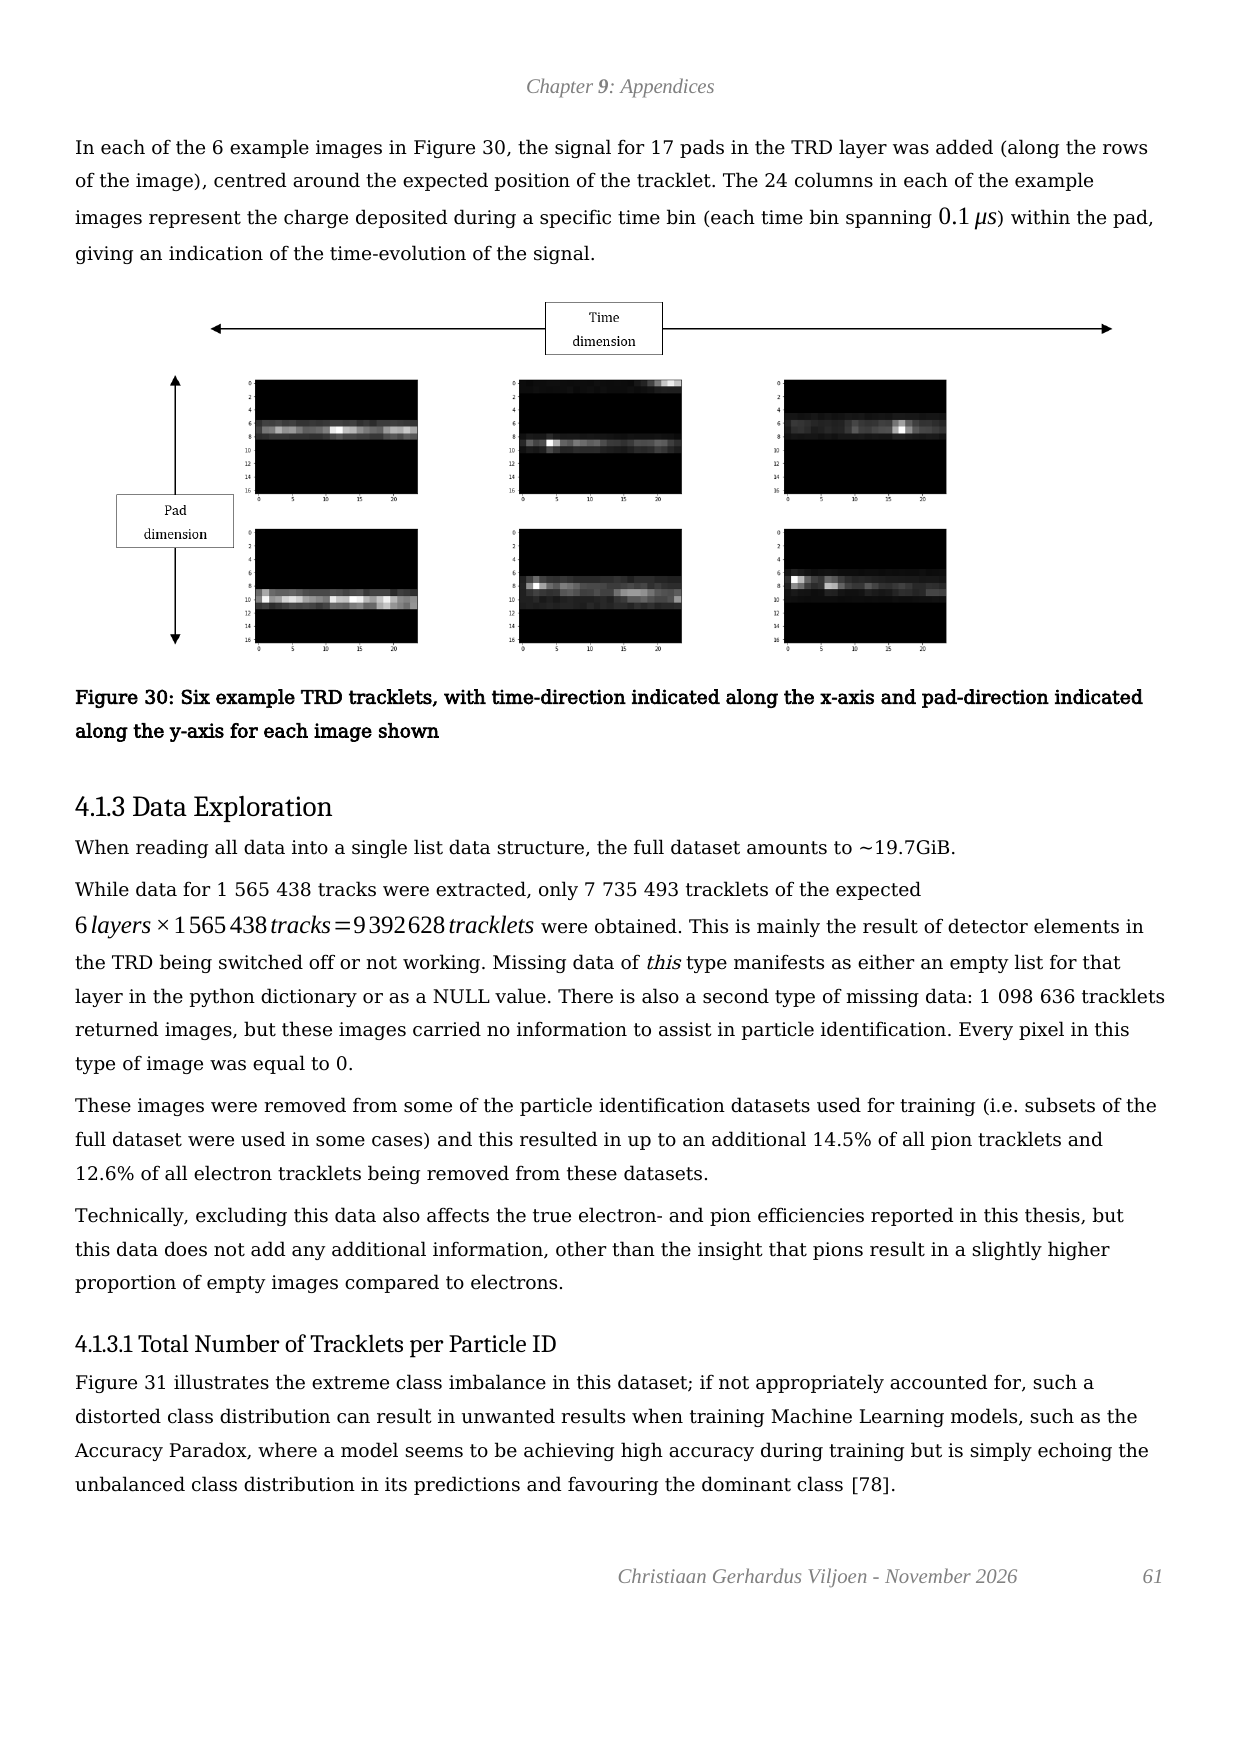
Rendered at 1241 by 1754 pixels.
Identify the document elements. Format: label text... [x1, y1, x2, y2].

text These images were removed from some of the particle identification datasets used for training (i.e. subsets of the full dataset were used in some cases) and this resulted in up to an additional 14.5% of all pion tracklets and 12.6% of all electron tracklets being removed from these datasets. [75, 1094, 1165, 1184]
picture [114, 283, 1127, 666]
text While data for 1 565 438 tracks were extracted, only 7 735 493 tracklets of the expected were obtained. This is mainly the result of detector elements in the TRD being switched off or not working. Missing data of this type manifests as either an empty list for that layer in the python dictionary or as a NULL value. There is also a second type of missing data: 1 098 636 tracklets returned images, but these images carried no information to assist in particle identification. Every pixel in this type of image was equal to 0. [75, 878, 1165, 1074]
text In each of the 6 example images in Figure 30, the signal for 17 pads in the TRD layer was added (along the rows of the image), centred around the expected position of the tracklet. The 24 columns in each of the example images represent the charge deposited during a specific time bin (each time bin spanning ) within the pad, giving an indication of the time-evolution of the signal. [75, 135, 1165, 264]
text Figure 31 illustrates the extreme class imbalance in this dataset; if not appropriately accounted for, such a distorted class distribution can result in unwanted results when training Machine Learning models, such as the Accuracy Paradox, where a model seems to be achieving high accuracy during training but is simply echoing the unbalanced class distribution in its predictions and favouring the dominant class . [75, 1371, 1165, 1495]
text When reading all data into a single list data structure, the full dataset amounts to ~19.7GiB. [75, 836, 1165, 858]
text Figure 30: Six example TRD tracklets, with time-direction indicated along the x-axis and pad-direction indicated along the y-axis for each image shown [75, 685, 1165, 741]
subtitle Total Number of Tracklets per Particle ID [75, 1330, 1165, 1359]
text Technically, excluding this data also affects the true electron- and pion efficiencies reported in this thesis, but this data does not add any additional information, other than the insight that pions result in a slightly higher proportion of empty images compared to electrons. [75, 1204, 1165, 1294]
subtitle Data Exploration [75, 790, 1165, 823]
